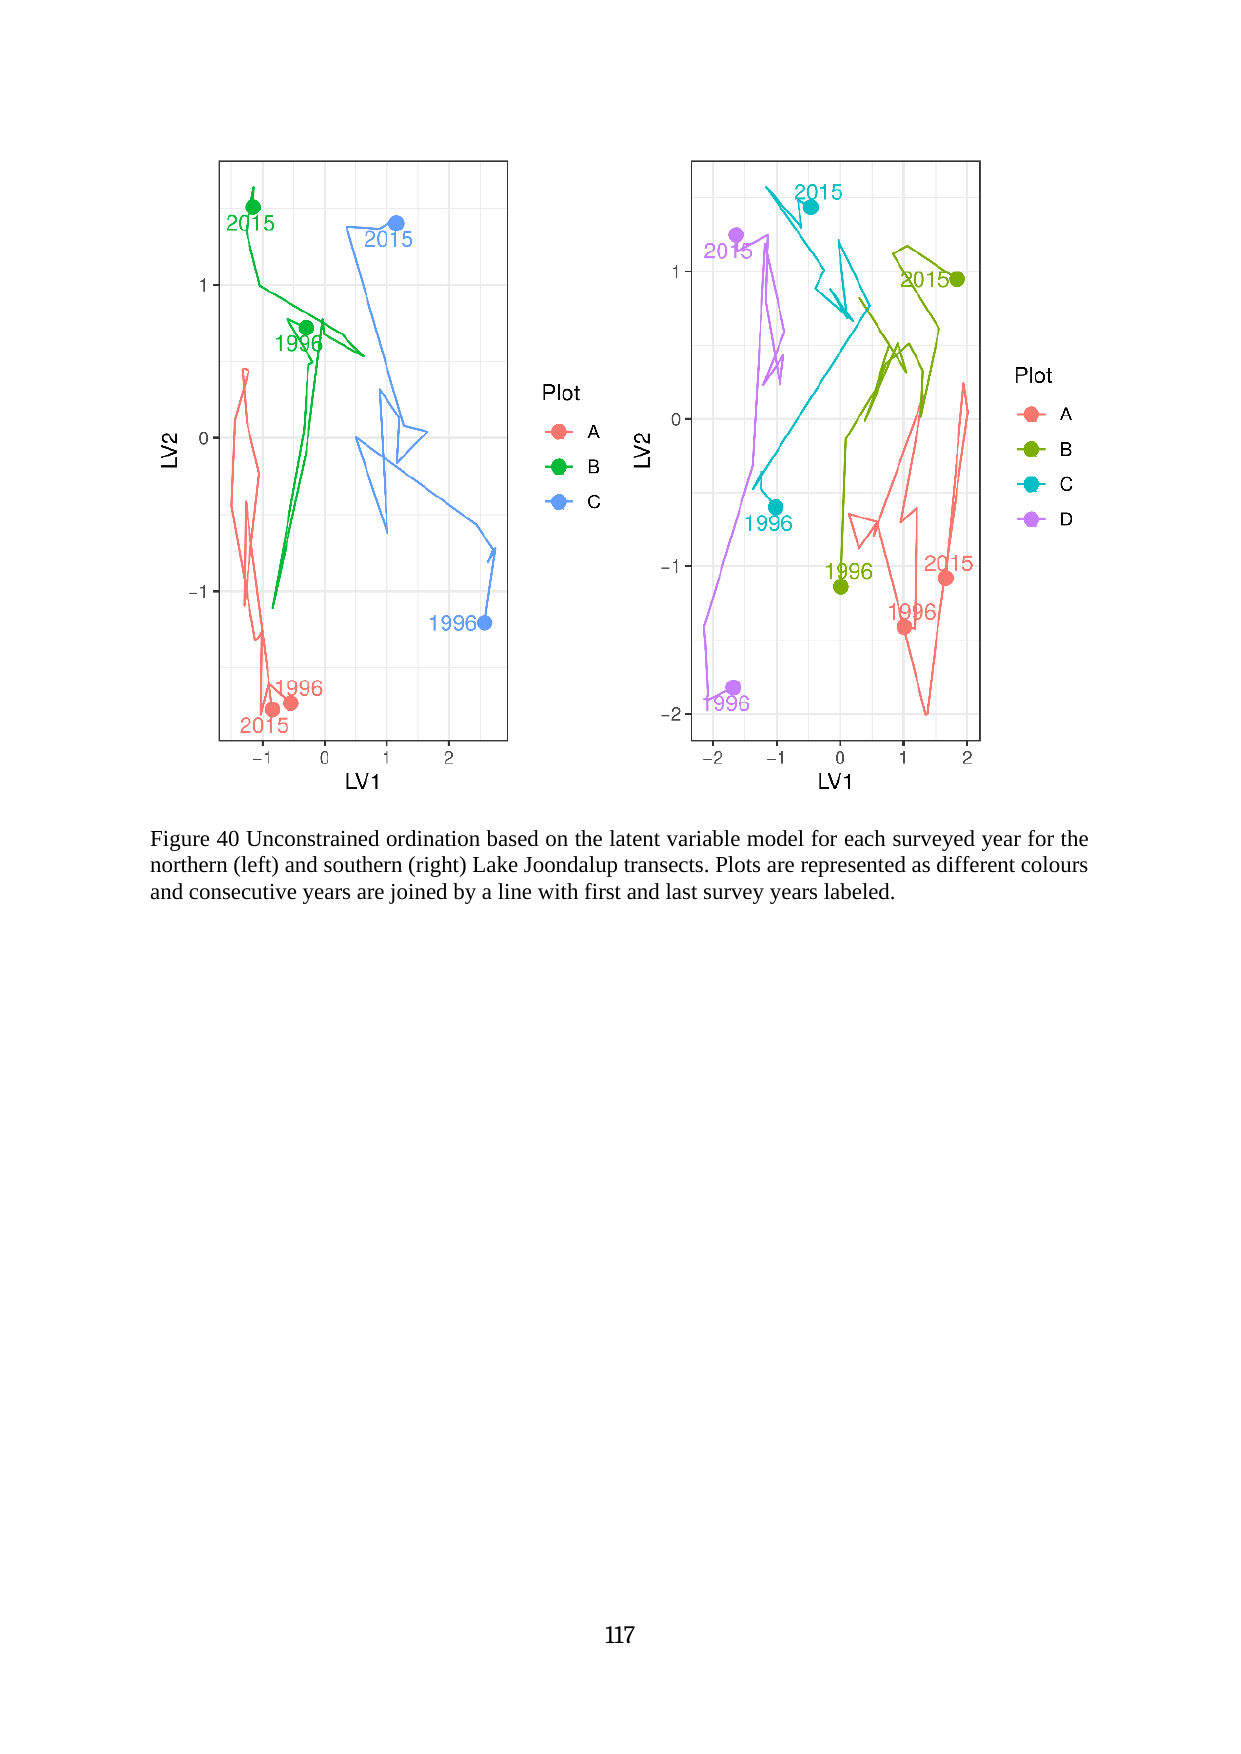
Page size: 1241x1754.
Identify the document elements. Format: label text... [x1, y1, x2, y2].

picture [150, 150, 1095, 805]
text Figure 40 Unconstrained ordination based on the latent variable model for each surveyed year for the northern (left) and southern (right) Lake Joondalup transects. Plots are represented as different colours and consecutive years are joined by a line with first and last survey years labeled. [150, 825, 1090, 904]
